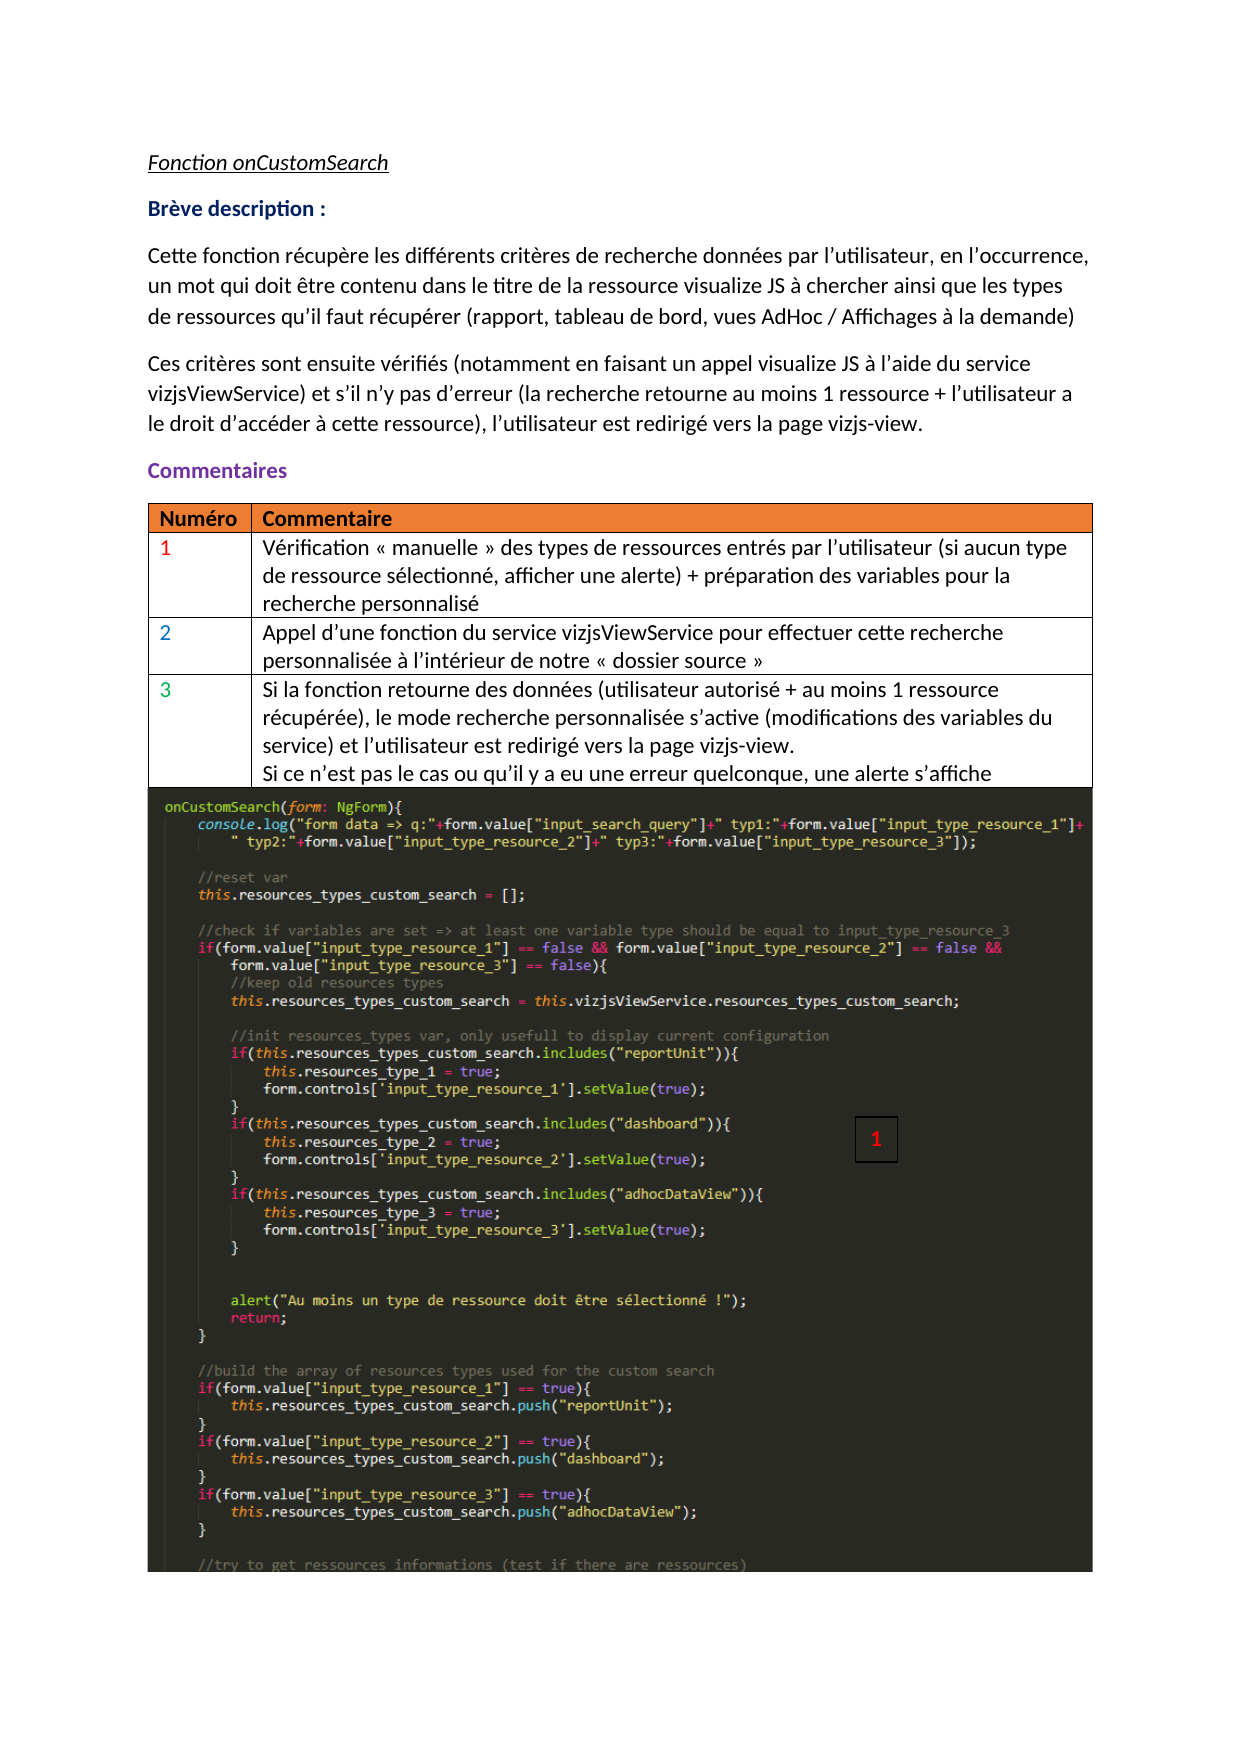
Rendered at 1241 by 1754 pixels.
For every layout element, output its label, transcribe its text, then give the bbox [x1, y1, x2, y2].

table_cell 3 [149, 675, 251, 787]
table_cell Vérification « manuelle » des types de ressources entrés par l’utilisateur (si aucun type de ressource sélectionné, afficher une alerte) + préparation des variables pour la recherche personnalisé [252, 533, 1092, 617]
picture [147, 788, 1093, 1572]
table_cell 1 [149, 533, 251, 617]
text Commentaires [148, 456, 1093, 484]
text Brève description : [148, 194, 1093, 222]
text Cette fonction récupère les différents critères de recherche données par l’utilisateur, en l’occurrence, un mot qui doit être contenu dans le titre de la ressource visualize JS à chercher ainsi que les types de ressources qu’il faut récupérer (rapport, tableau de bord, vues AdHoc / Affichages à la demande) [148, 241, 1093, 330]
table_cell 2 [149, 618, 251, 674]
table_cell Si la fonction retourne des données (utilisateur autorisé + au moins 1 ressource récupérée), le mode recherche personnalisée s’active (modifications des variables du service) et l’utilisateur est redirigé vers la page vizjs-view. Si ce n’est pas le cas ou qu’il y a eu une erreur quelconque, une alerte s’affiche [252, 675, 1092, 787]
table_header Commentaire [252, 504, 1092, 532]
text Fonction onCustomSearch [148, 148, 1093, 176]
table_cell Appel d’une fonction du service vizjsViewService pour effectuer cette recherche personnalisée à l’intérieur de notre « dossier source » [252, 618, 1092, 674]
table_header Numéro [149, 504, 251, 532]
text Ces critères sont ensuite vérifiés (notamment en faisant un appel visualize JS à l’aide du service vizjsViewService) et s’il n’y pas d’erreur (la recherche retourne au moins 1 ressource + l’utilisateur a le droit d’accéder à cette ressource), l’utilisateur est redirigé vers la page vizjs-view. [148, 349, 1093, 437]
